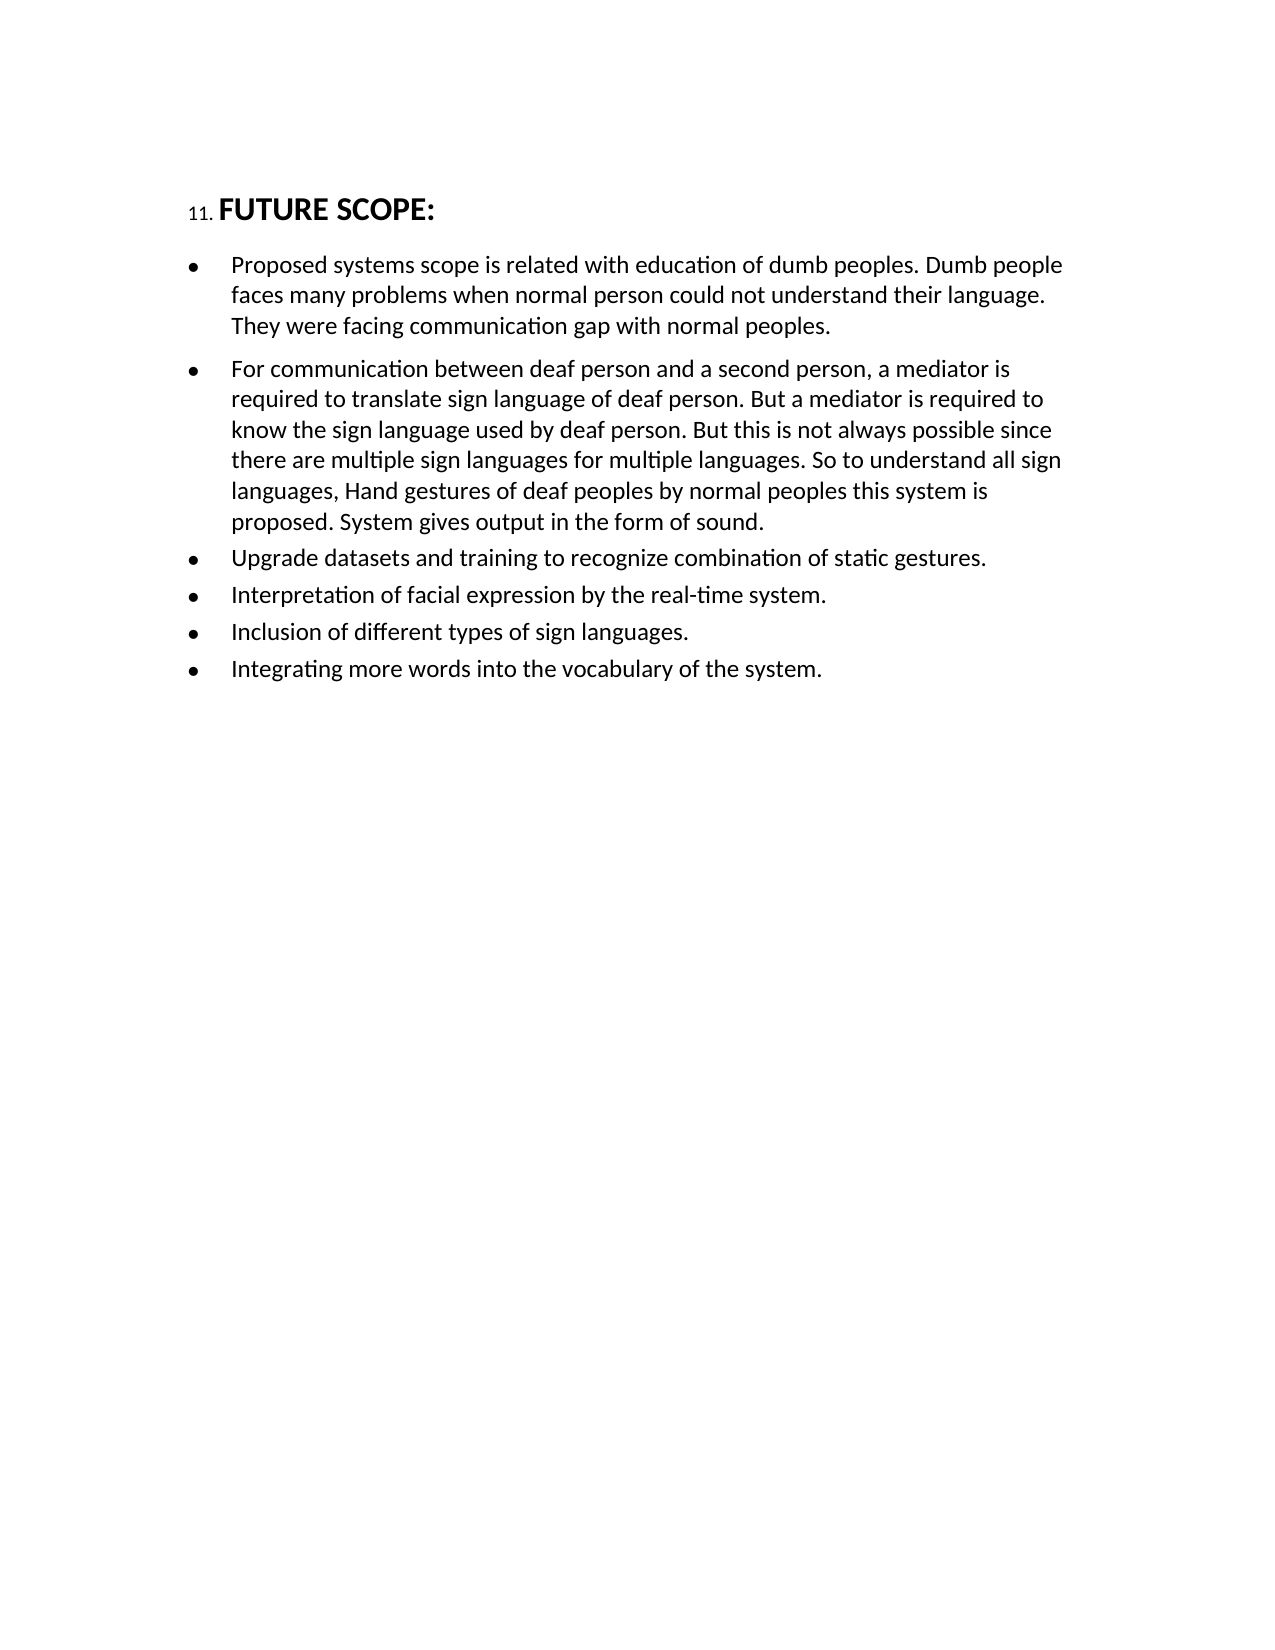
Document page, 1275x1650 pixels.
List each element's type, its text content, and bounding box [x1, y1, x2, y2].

subtitle FUTURE SCOPE: [187, 188, 1087, 228]
list For communication between deaf person and a second person, a mediator is required to translate sign language of deaf person. But a mediator is required to know the sign language used by deaf person. But this is not always possible since there are multiple sign languages for multiple languages. So to understand all sign languages, Hand gestures of deaf peoples by normal peoples this system is proposed. System gives output in the form of sound. [187, 353, 1087, 536]
subtitle Upgrade datasets and training to recognize combination of static gestures. [187, 543, 1087, 573]
subtitle Interpretation of facial expression by the real-time system. [187, 579, 1087, 610]
list Proposed systems scope is related with education of dumb peoples. Dumb people faces many problems when normal person could not understand their language. They were facing communication gap with normal peoples. [187, 249, 1087, 340]
subtitle Inclusion of different types of sign languages. [187, 617, 1087, 647]
subtitle Integrating more words into the vocabulary of the system. [187, 653, 1087, 684]
